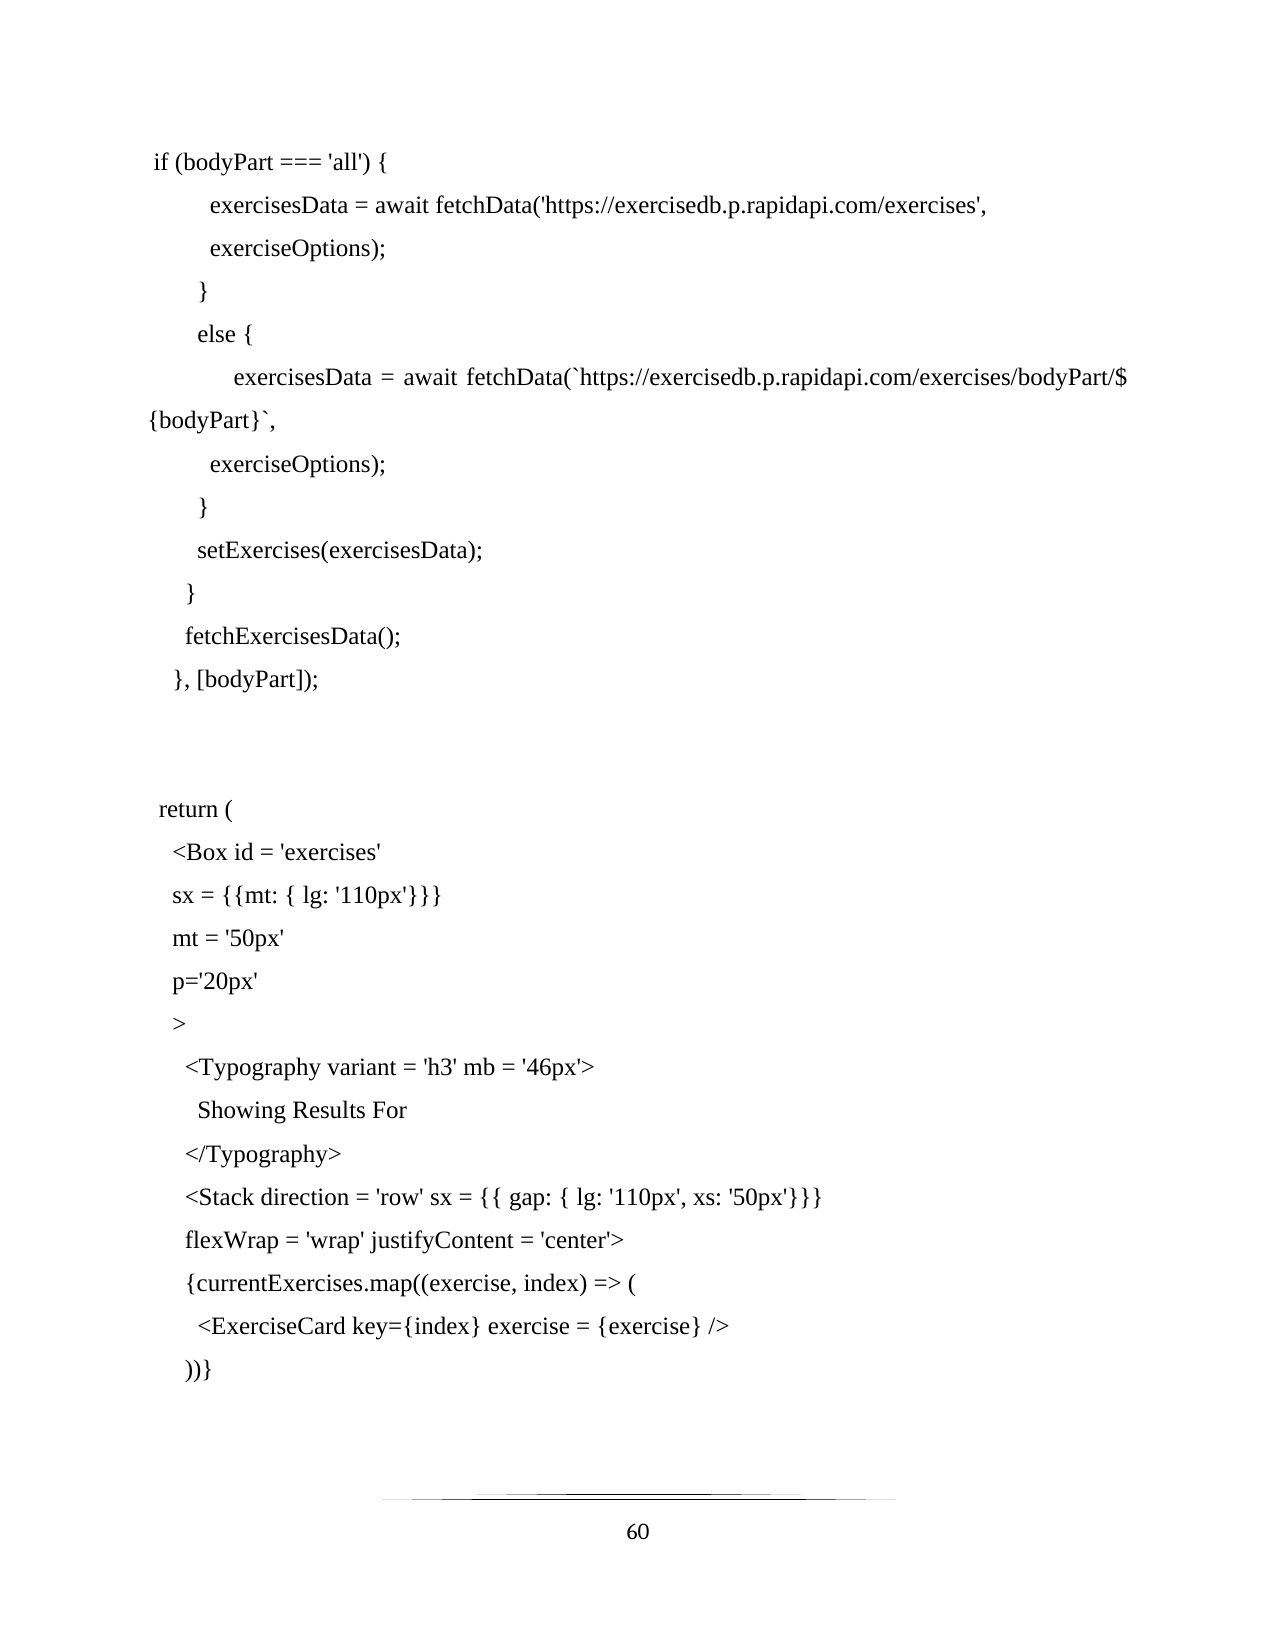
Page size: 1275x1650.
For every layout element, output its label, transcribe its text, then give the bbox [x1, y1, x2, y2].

text exercisesData = await fetchData('https://exercisedb.p.rapidapi.com/exercises', [147, 190, 1129, 219]
text }, [bodyPart]); [147, 664, 1129, 693]
text ))} [147, 1354, 1129, 1383]
text fetchExercisesData(); [147, 621, 1129, 650]
text p='20px' [147, 966, 1129, 995]
text exerciseOptions); [147, 233, 1129, 262]
text } [147, 578, 1129, 607]
text </Typography> [147, 1139, 1129, 1167]
text <Box id = 'exercises' [147, 837, 1129, 866]
text return ( [147, 794, 1129, 822]
text Showing Results For [147, 1096, 1129, 1124]
text sx = {{mt: { lg: '110px'}}} [147, 880, 1129, 909]
text flexWrap = 'wrap' justifyContent = 'center'> [147, 1225, 1129, 1254]
text mt = '50px' [147, 923, 1129, 952]
text exerciseOptions); [147, 449, 1129, 477]
text <Stack direction = 'row' sx = {{ gap: { lg: '110px', xs: '50px'}}} [147, 1182, 1129, 1211]
text exercisesData = await fetchData(`https://exercisedb.p.rapidapi.com/exercises/bodyPart/${bodyPart}`, [147, 362, 1129, 434]
text else { [147, 319, 1129, 348]
text } [147, 276, 1129, 305]
text <ExerciseCard key={index} exercise = {exercise} /> [147, 1311, 1129, 1340]
text setExercises(exercisesData); [147, 535, 1129, 564]
text <Typography variant = 'h3' mb = '46px'> [147, 1052, 1129, 1081]
text } [147, 492, 1129, 521]
text if (bodyPart === 'all') { [147, 147, 1129, 176]
text {currentExercises.map((exercise, index) => ( [147, 1268, 1129, 1297]
text > [147, 1009, 1129, 1038]
